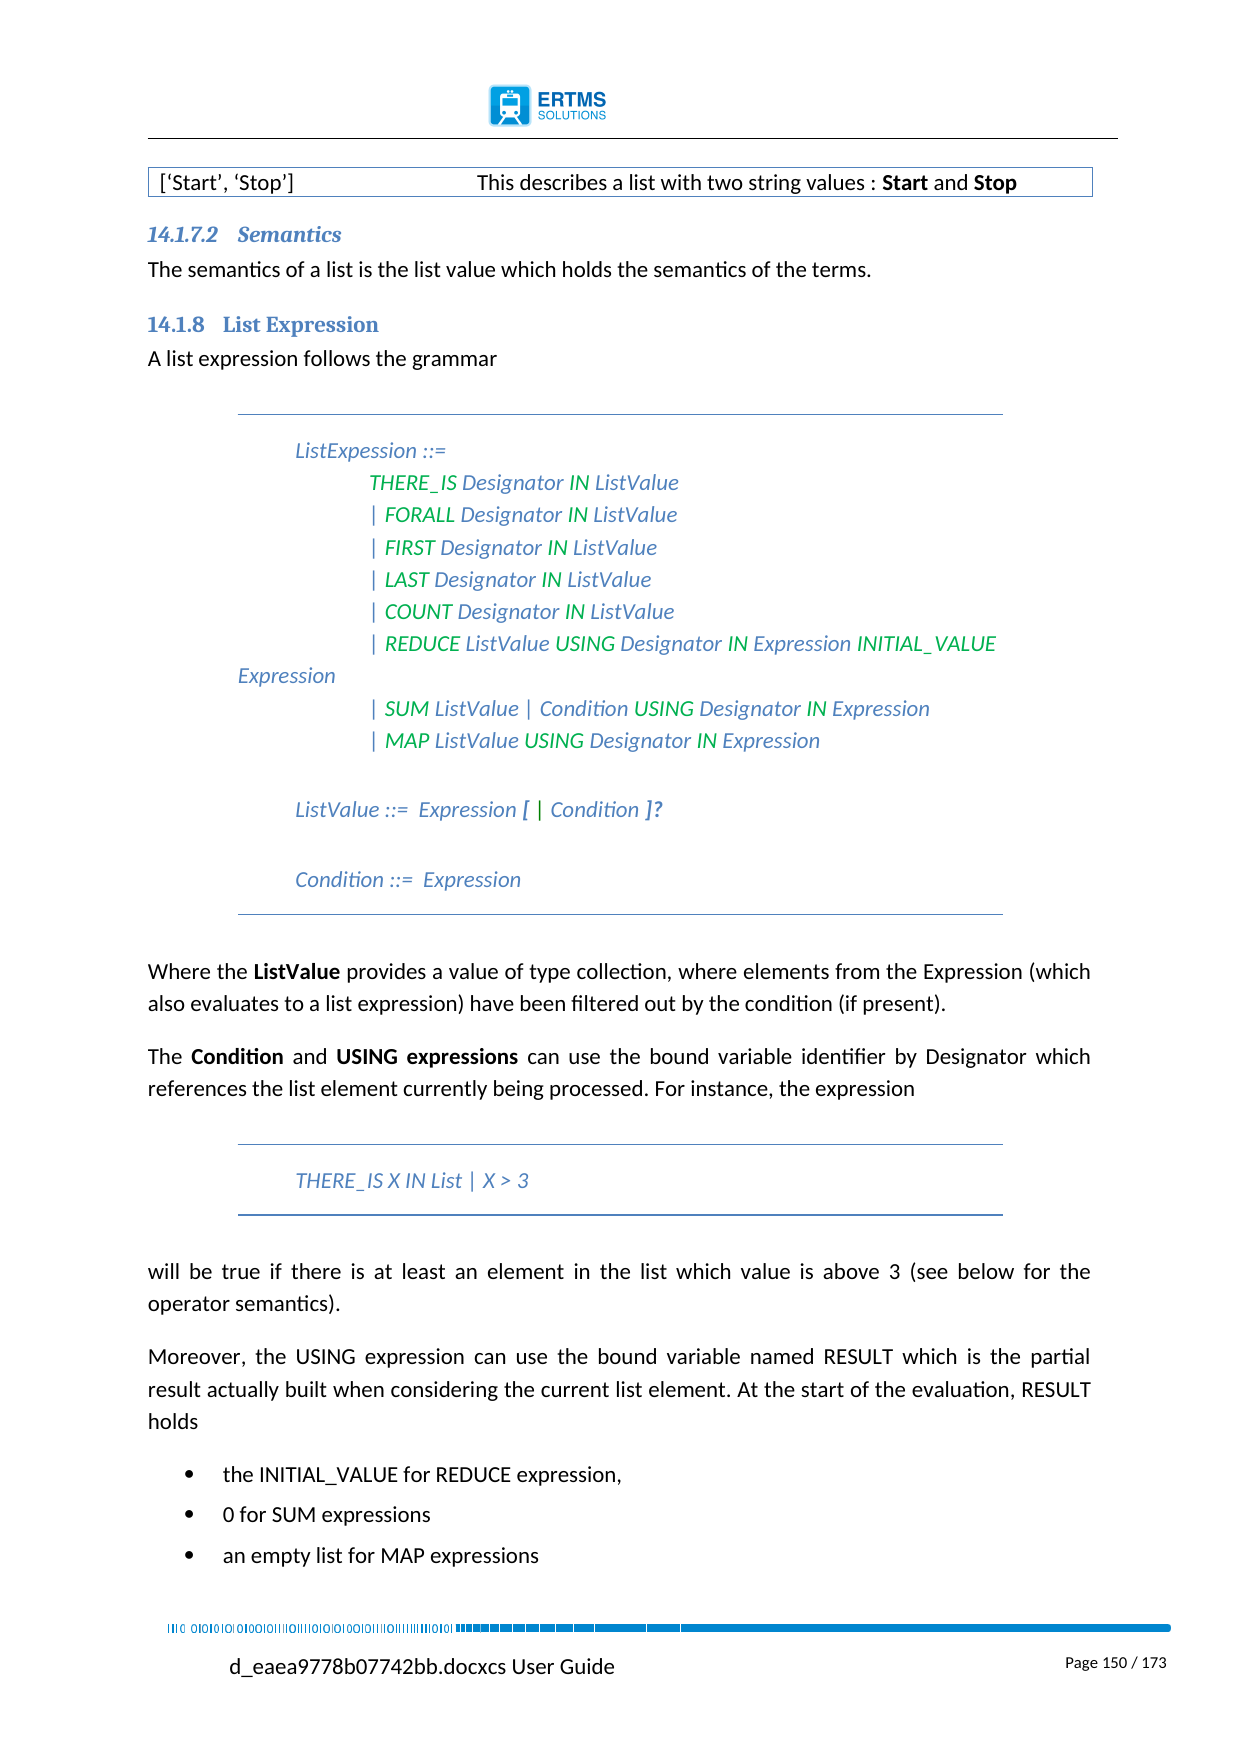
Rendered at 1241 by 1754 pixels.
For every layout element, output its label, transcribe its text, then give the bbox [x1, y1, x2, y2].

picture [477, 73, 617, 138]
subtitle Semantics [148, 222, 1093, 248]
list 0 for SUM expressions [185, 1500, 1093, 1528]
text THERE_IS X IN List | X > 3 [238, 1145, 1003, 1214]
text ListValue ::= Expression [ | Condition ]? [238, 774, 1003, 823]
list an empty list for MAP expressions [185, 1541, 1093, 1569]
text The Condition and USING expressions can use the bound variable identifier by Designator which references the list element currently being processed. For instance, the expression [148, 1042, 1093, 1102]
picture [167, 1624, 1171, 1633]
subtitle List Expression [148, 312, 1093, 338]
text The semantics of a list is the list value which holds the semantics of the terms. [148, 255, 1093, 283]
text A list expression follows the grammar [148, 344, 1093, 373]
text Condition ::= Expression [238, 843, 1003, 914]
text will be true if there is at least an element in the list which value is above 3 (see below for the operator semantics). [148, 1257, 1093, 1317]
list the INITIAL_VALUE for REDUCE expression, [185, 1460, 1093, 1488]
text Where the ListValue provides a value of type collection, where elements from the Expression (which also evaluates to a list expression) have been filtered out by the condition (if present). [148, 957, 1093, 1017]
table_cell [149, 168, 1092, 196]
text Moreover, the USING expression can use the bound variable named RESULT which is the partial result actually built when considering the current list element. At the start of the evaluation, RESULT holds [148, 1342, 1093, 1435]
text ListExpession ::= THERE_IS Designator IN ListValue | FORALL Designator IN ListValue | FIRST Designator IN ListValue | LAST Designator IN ListValue | COUNT Designator IN ListValue | REDUCE ListValue USING Designator IN Expression INITIAL_VALUE Expression | SUM ListValue | Condition USING Designator IN Expression | MAP ListValue USING Designator IN Expression [238, 415, 1003, 754]
